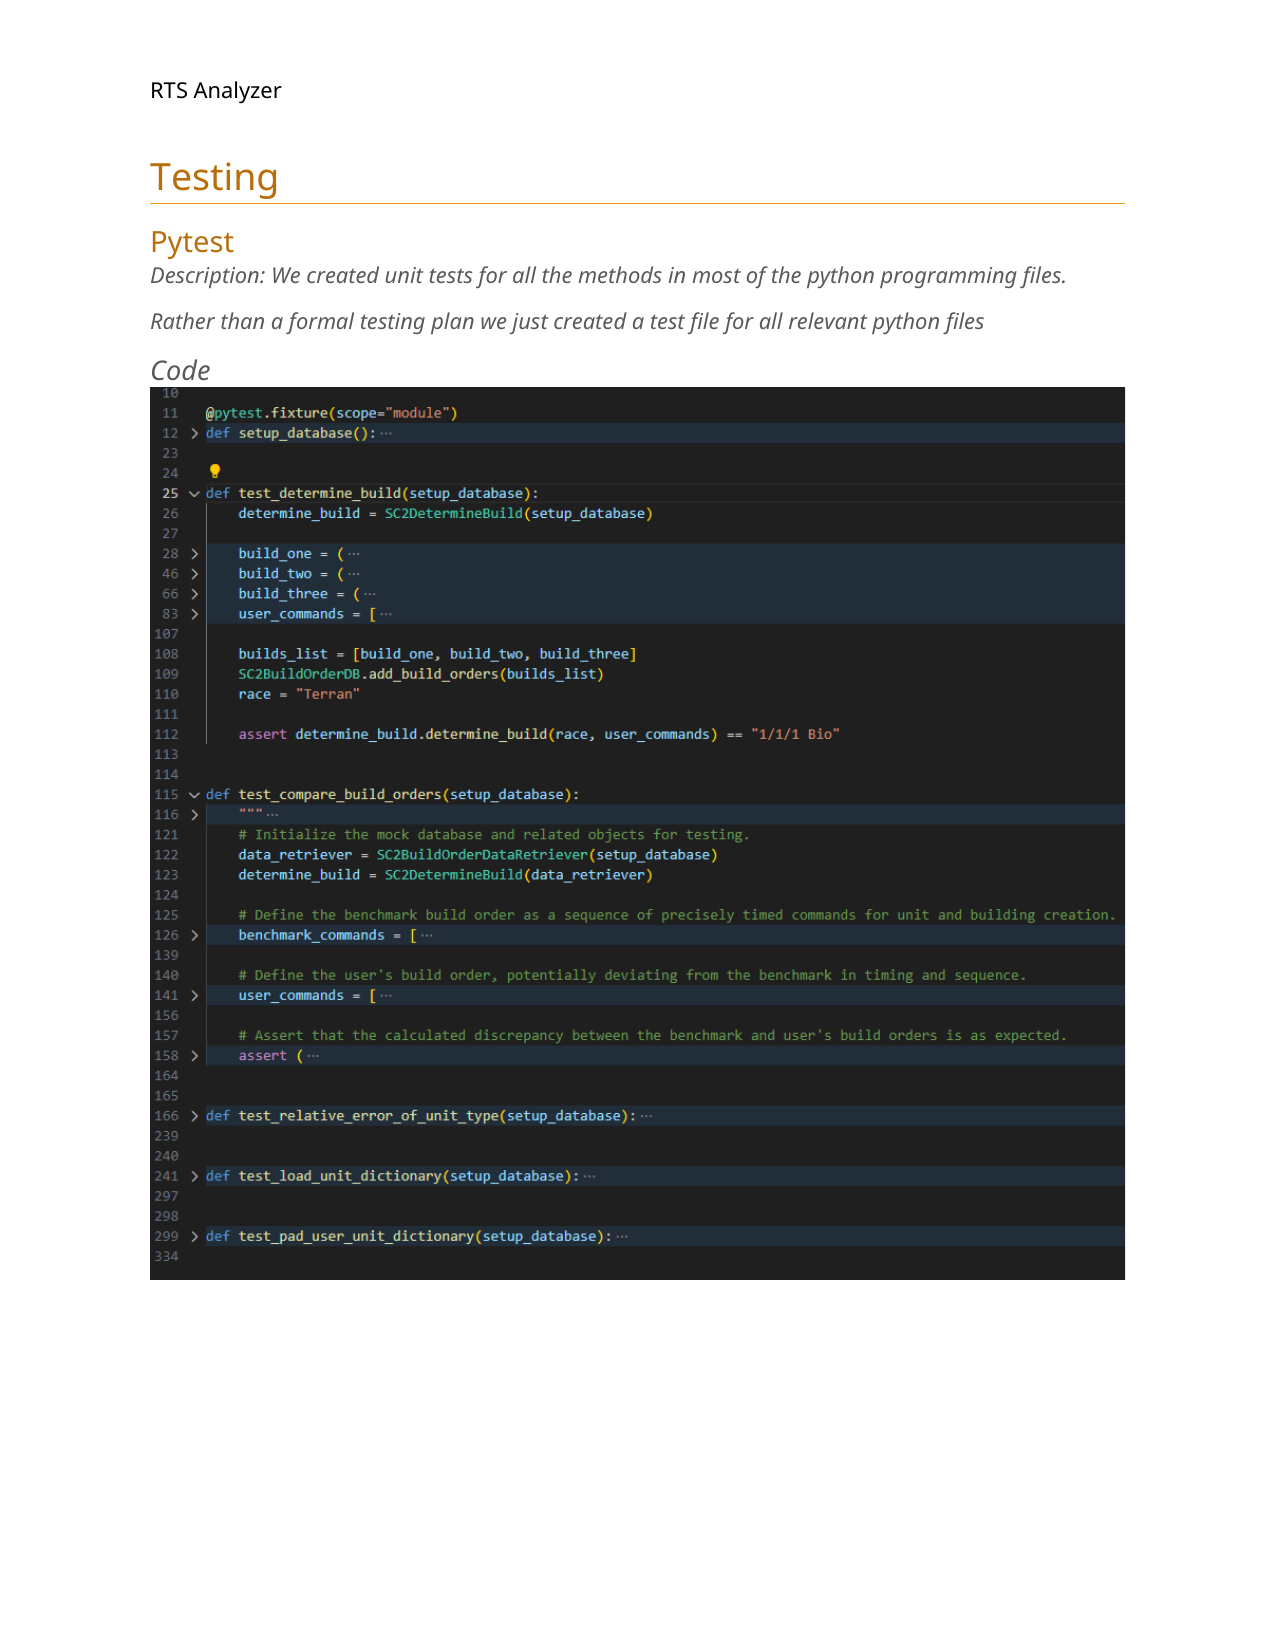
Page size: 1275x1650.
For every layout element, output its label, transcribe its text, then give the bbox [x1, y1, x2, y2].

subtitle Testing [150, 150, 1125, 203]
text Rather than a formal testing plan we just created a test file for all relevant python files [150, 306, 1125, 336]
text Description: We created unit tests for all the methods in most of the python programming files. [150, 261, 1125, 290]
subtitle Code [150, 351, 1125, 387]
picture [150, 387, 1125, 1280]
subtitle Pytest [150, 221, 1125, 261]
